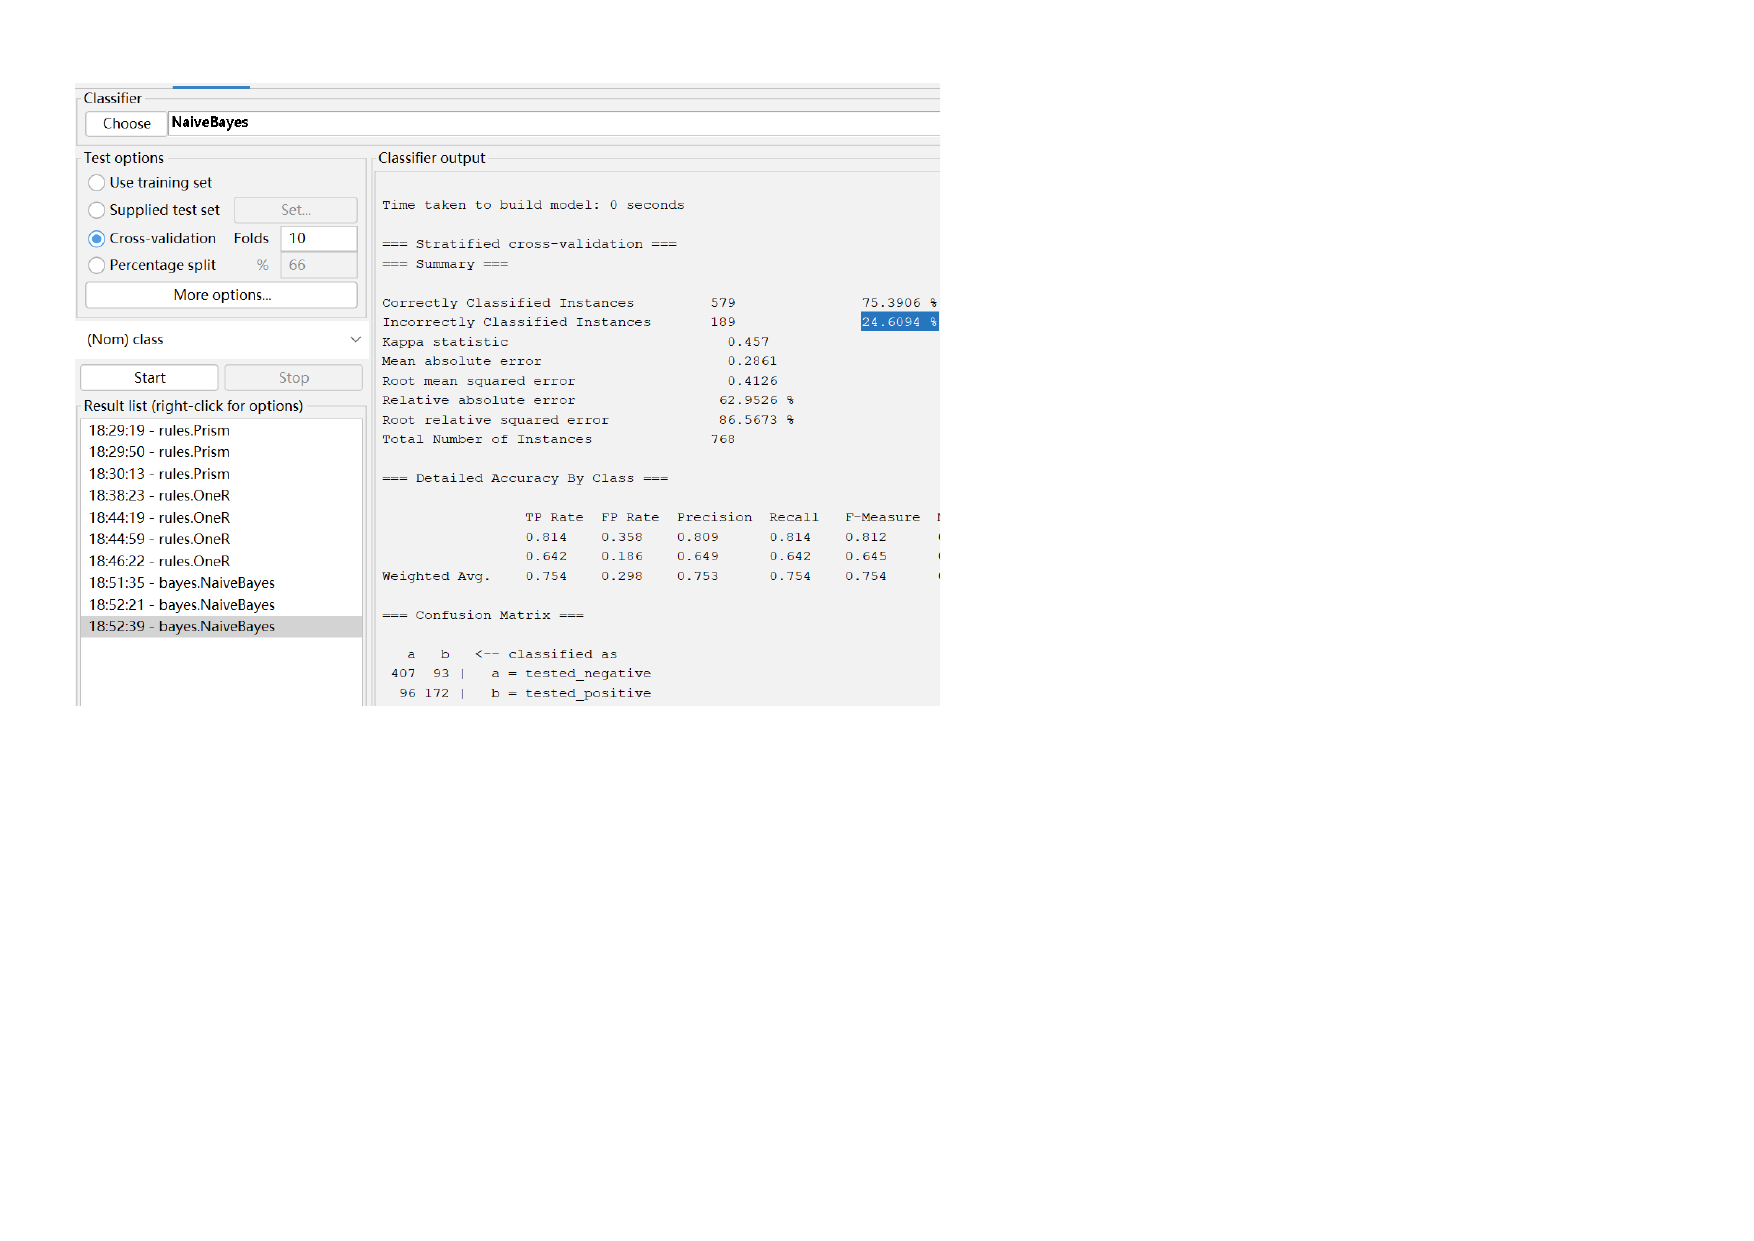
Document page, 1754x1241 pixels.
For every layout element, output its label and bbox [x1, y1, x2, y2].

picture [75, 83, 941, 706]
